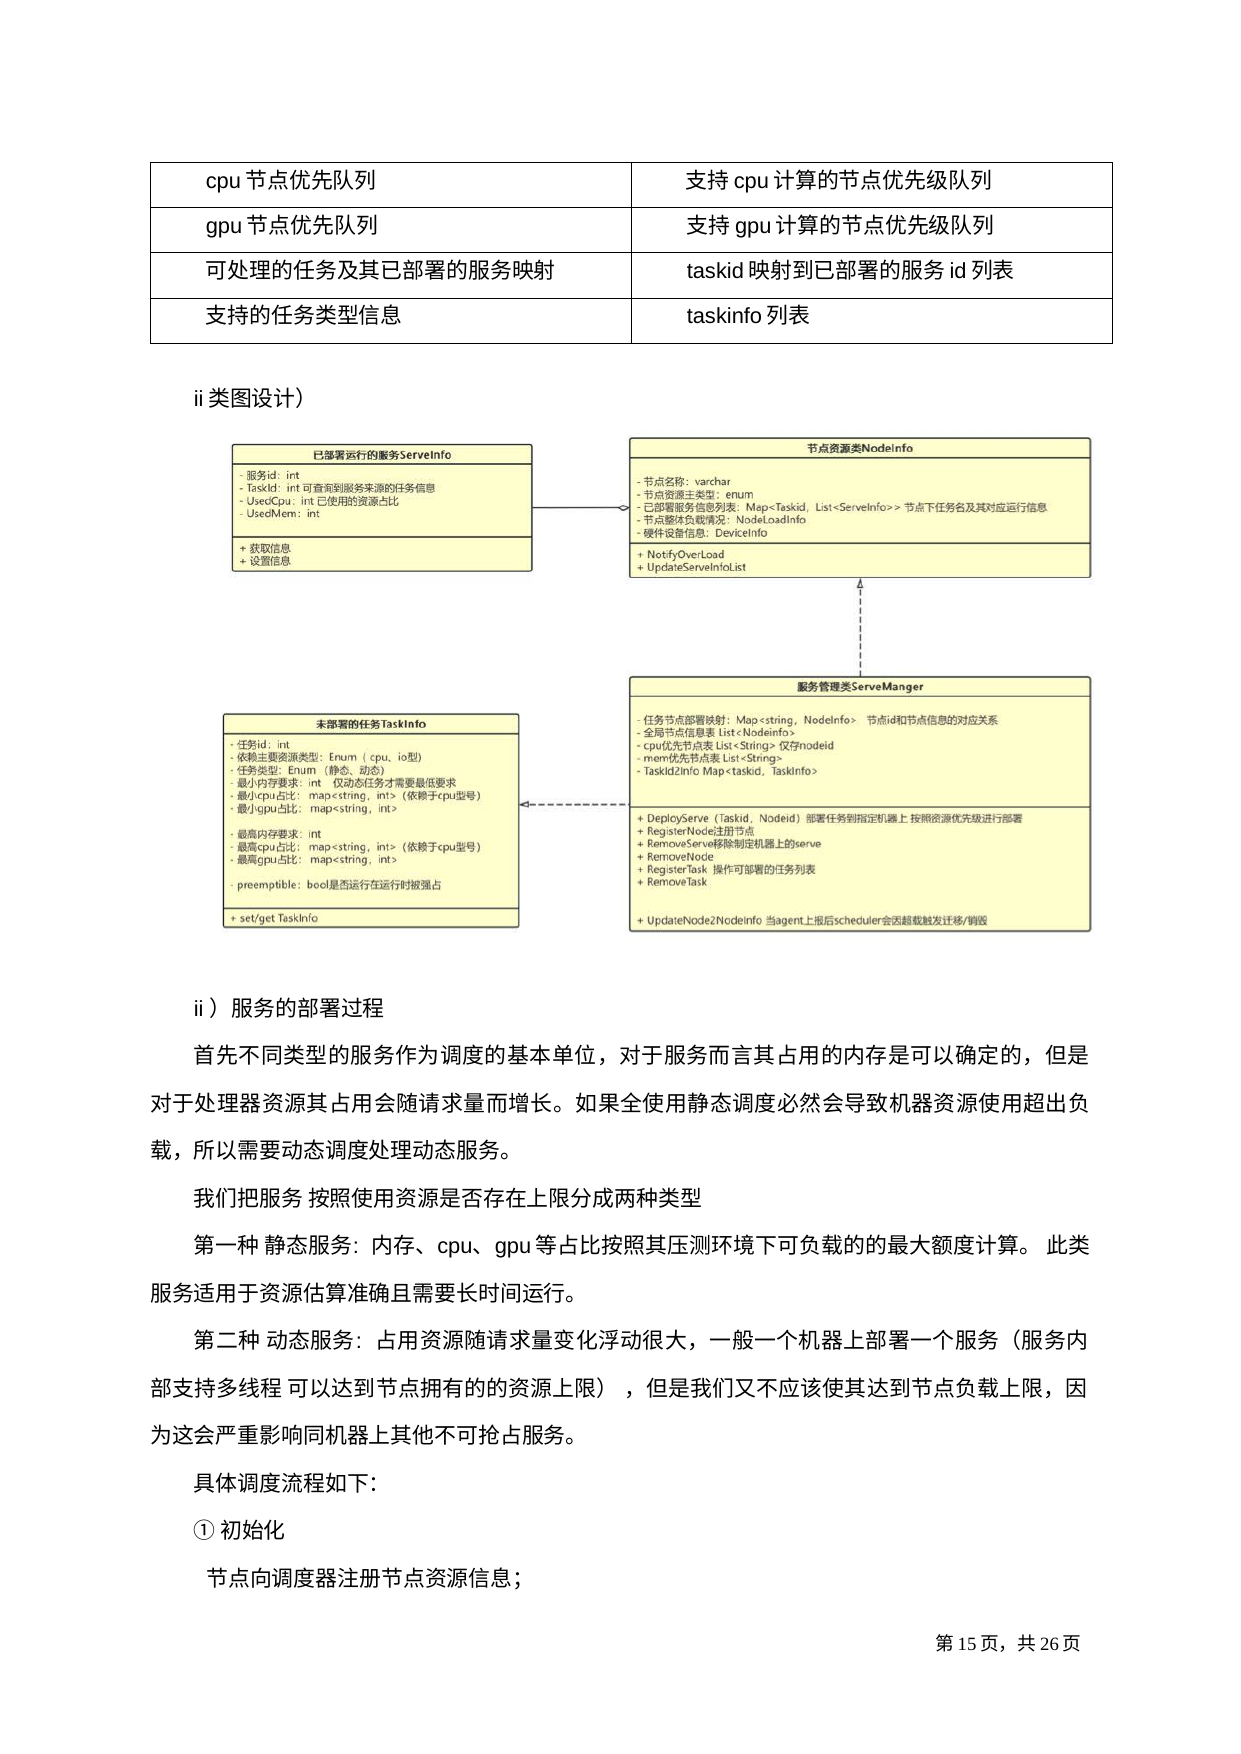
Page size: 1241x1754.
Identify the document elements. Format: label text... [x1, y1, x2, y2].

text 我们把服务 按照使用资源是否存在上限分成两种类型 [150, 1181, 1090, 1213]
table_cell taskid映射到已部署的服务id列表 [632, 253, 1112, 297]
text 首先不同类型的服务作为调度的基本单位，对于服务而言其占用的内存是可以确定的，但是对于处理器资源其占用会随请求量而增长。如果全使用静态调度必然会导致机器资源使用超出负载，所以需要动态调度处理动态服务。 [150, 1038, 1090, 1165]
table_cell 可处理的任务及其已部署的服务映射 [151, 253, 631, 297]
text 节点向调度器注册节点资源信息； [150, 1561, 1090, 1593]
table_cell 支持gpu计算的节点优先级队列 [632, 208, 1112, 252]
table_cell 支持cpu计算的节点优先级队列 [632, 163, 1112, 207]
text ii ）服务的部署过程 [150, 991, 1090, 1023]
table_cell gpu节点优先队列 [151, 208, 631, 252]
table_cell taskinfo列表 [632, 299, 1112, 343]
text 第二种 动态服务: 占用资源随请求量变化浮动很大，一般一个机器上部署一个服务（服务内部支持多线程 可以达到节点拥有的的资源上限） ，但是我们又不应该使其达到节点负载上限，因为这会严重影响同机器上其他不可抢占服务。 [150, 1323, 1090, 1450]
text 具体调度流程如下： [150, 1466, 1090, 1498]
picture [193, 428, 1095, 941]
table_cell 支持的任务类型信息 [151, 299, 631, 343]
text 第一种 静态服务: 内存、cpu、gpu等占比按照其压测环境下可负载的的最大额度计算。 此类服务适用于资源估算准确且需要长时间运行。 [150, 1228, 1090, 1308]
table_cell cpu节点优先队列 [151, 163, 631, 207]
text ii类图设计） [150, 381, 1090, 413]
text ①初始化 [150, 1513, 1090, 1545]
